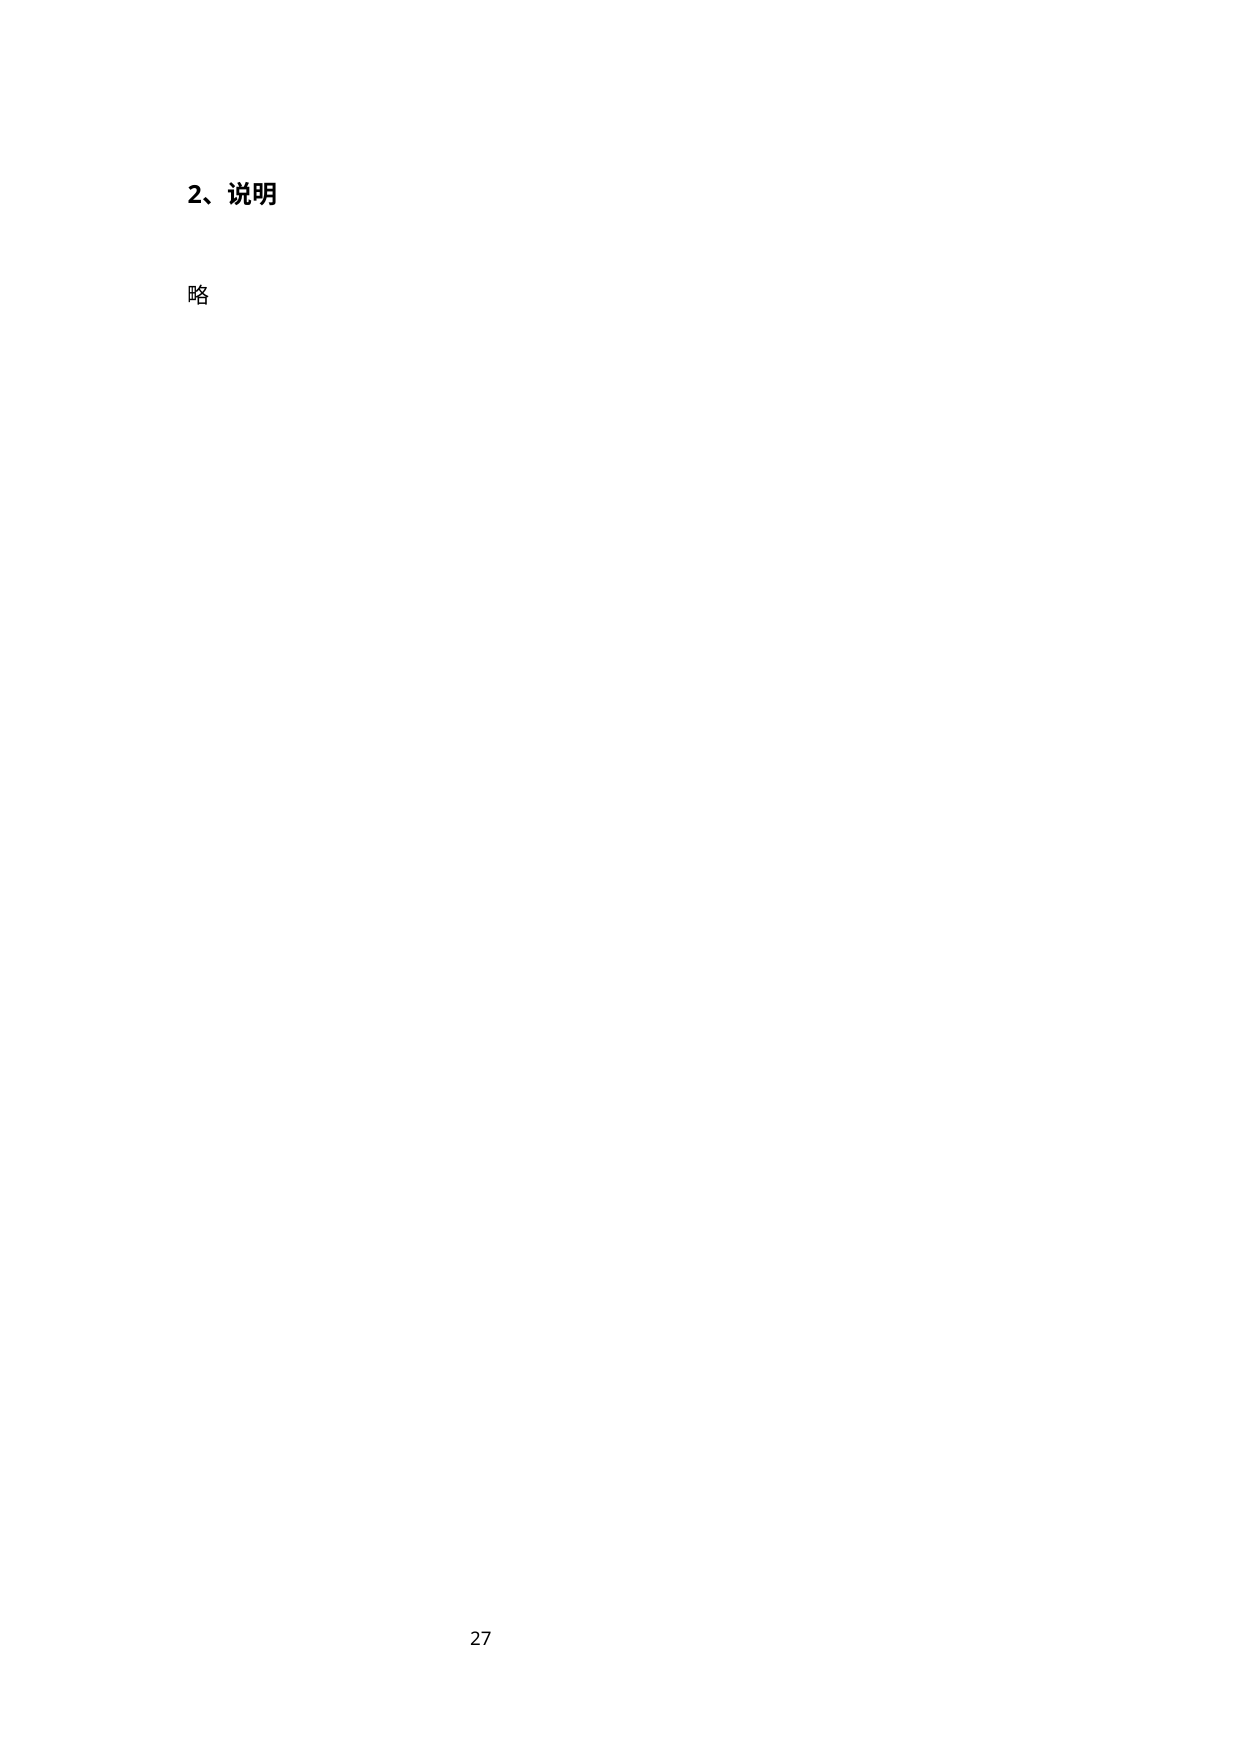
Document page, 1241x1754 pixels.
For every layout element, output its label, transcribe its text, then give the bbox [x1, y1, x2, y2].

list 略 [187, 278, 1053, 310]
subtitle 说明 [187, 160, 1053, 225]
